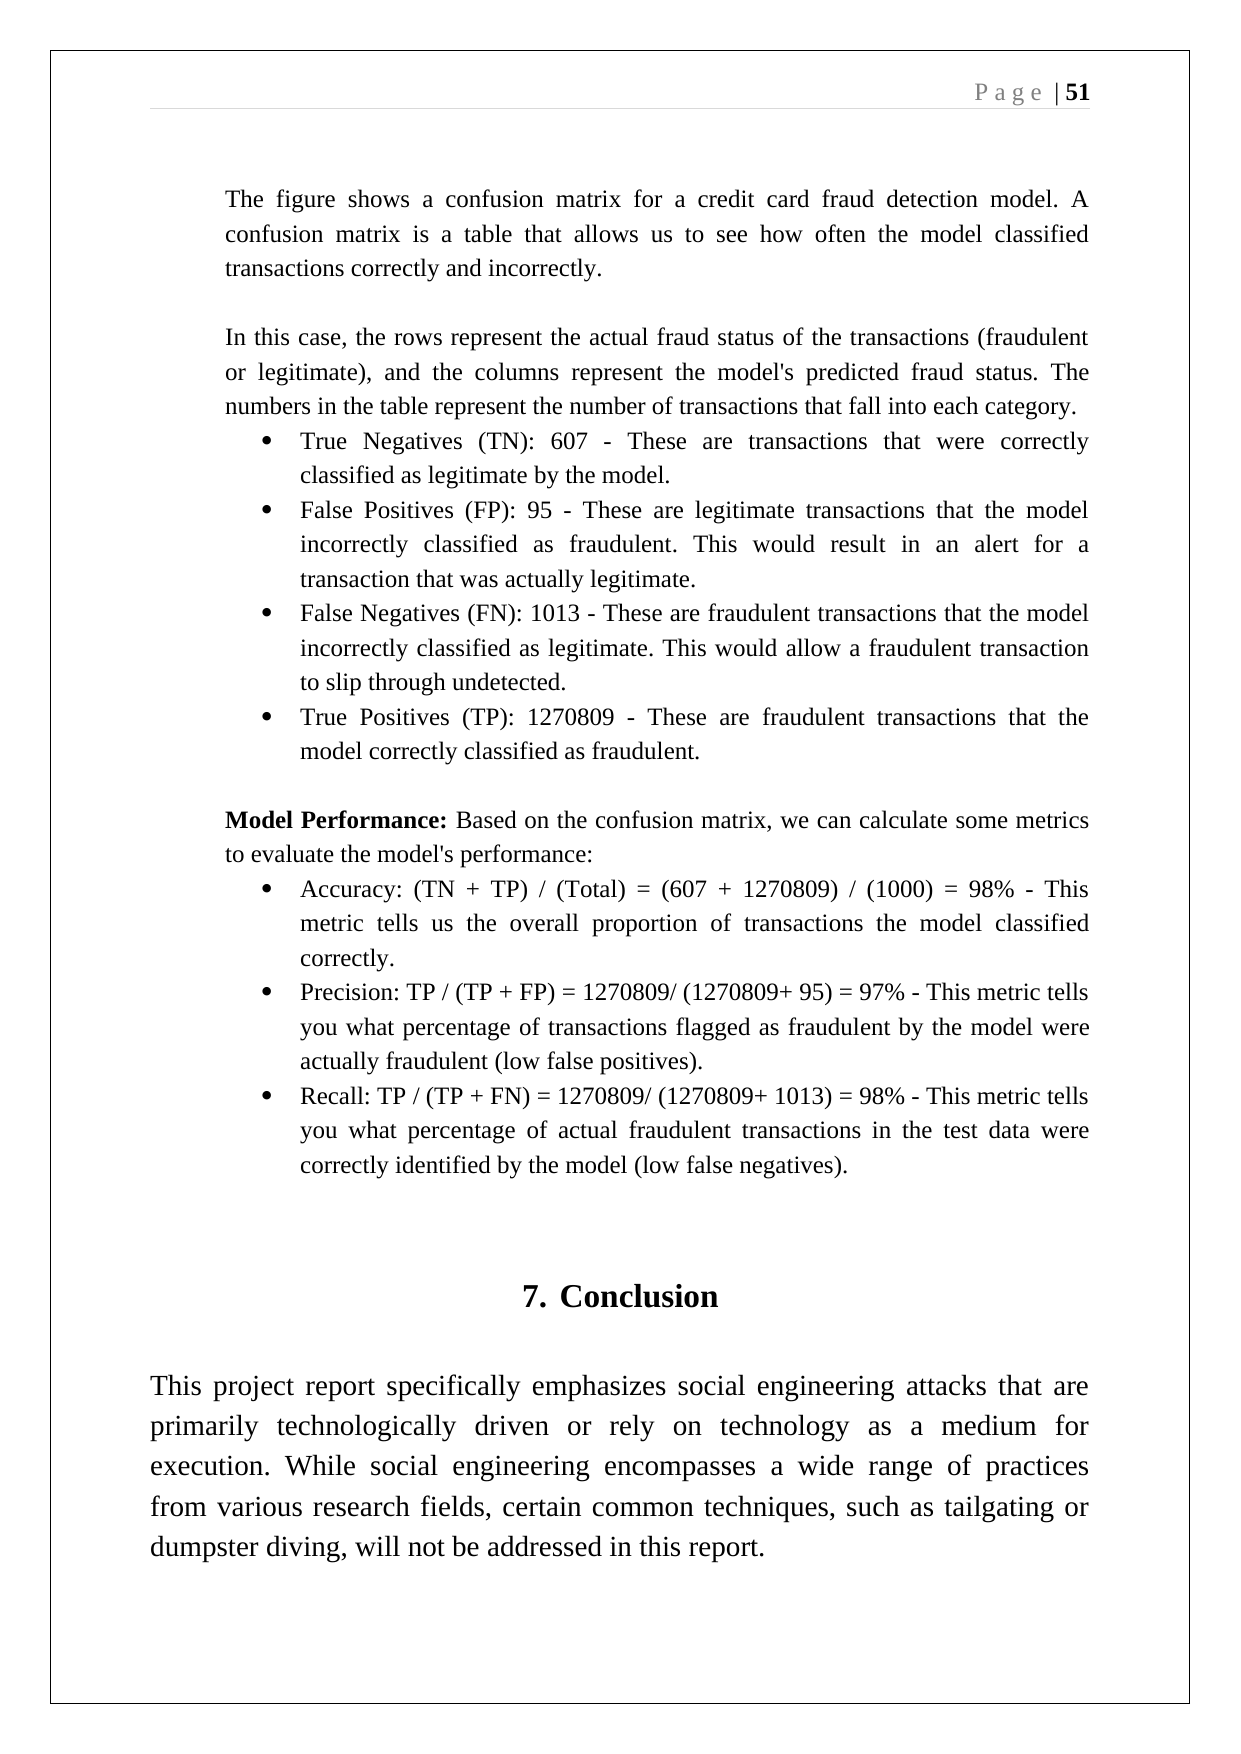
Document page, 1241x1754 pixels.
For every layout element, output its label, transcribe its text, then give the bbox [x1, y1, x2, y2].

list Precision: TP / (TP + FP) = 1270809/ (1270809+ 95) = 97% - This metric tells you what percentage of transactions flagged as fraudulent by the model were actually fraudulent (low false positives). [262, 977, 1090, 1075]
list Conclusion [150, 1276, 1090, 1314]
list Recall: TP / (TP + FN) = 1270809/ (1270809+ 1013) = 98% - This metric tells you what percentage of actual fraudulent transactions in the test data were correctly identified by the model (low false negatives). [262, 1081, 1090, 1179]
list True Positives (TP): 1270809 - These are fraudulent transactions that the model correctly classified as fraudulent. [262, 702, 1090, 765]
text In this case, the rows represent the actual fraud status of the transactions (fraudulent or legitimate), and the columns represent the model's predicted fraud status. The numbers in the table represent the number of transactions that fall into each category. [225, 322, 1090, 420]
list False Negatives (FN): 1013 - These are fraudulent transactions that the model incorrectly classified as legitimate. This would allow a fraudulent transaction to slip through undetected. [262, 598, 1090, 696]
text Model Performance: Based on the confusion matrix, we can calculate some metrics to evaluate the model's performance: [225, 805, 1090, 868]
text The figure shows a confusion matrix for a credit card fraud detection model. A confusion matrix is a table that allows us to see how often the model classified transactions correctly and incorrectly. [225, 184, 1090, 282]
list Accuracy: (TN + TP) / (Total) = (607 + 1270809) / (1000) = 98% - This metric tells us the overall proportion of transactions the model classified correctly. [262, 874, 1090, 972]
list False Positives (FP): 95 - These are legitimate transactions that the model incorrectly classified as fraudulent. This would result in an alert for a transaction that was actually legitimate. [262, 495, 1090, 592]
list True Negatives (TN): 607 - These are transactions that were correctly classified as legitimate by the model. [262, 426, 1090, 489]
text This project report specifically emphasizes social engineering attacks that are primarily technologically driven or rely on technology as a medium for execution. While social engineering encompasses a wide range of practices from various research fields, certain common techniques, such as tailgating or dumpster diving, will not be addressed in this report. [150, 1368, 1090, 1562]
